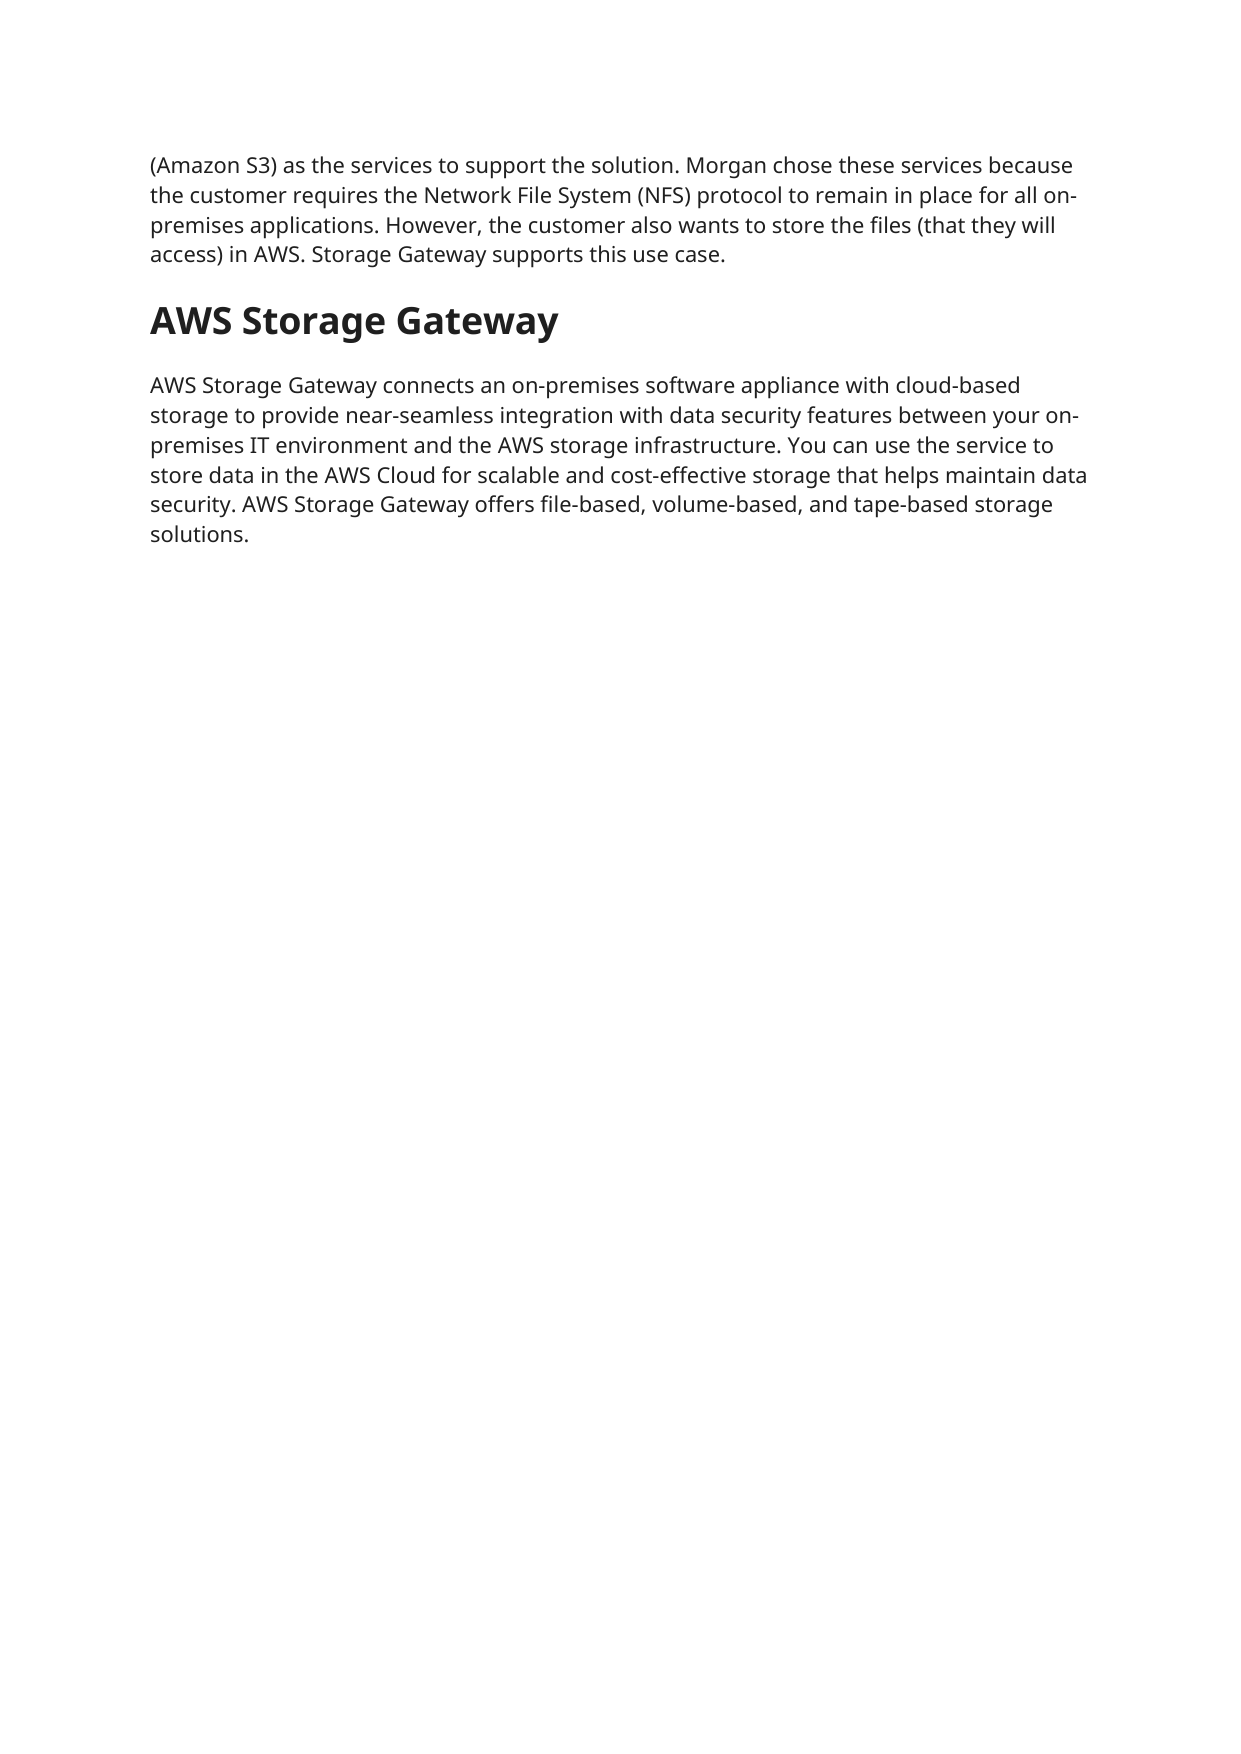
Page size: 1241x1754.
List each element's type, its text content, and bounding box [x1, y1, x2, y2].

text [150, 150, 1090, 269]
text AWS Storage Gateway connects an on-premises software appliance with cloud-based storage to provide near-seamless integration with data security features between your on-premises IT environment and the AWS storage infrastructure. You can use the service to store data in the AWS Cloud for scalable and cost-effective storage that helps maintain data security. AWS Storage Gateway offers file-based, volume-based, and tape-based storage solutions. [150, 370, 1090, 549]
subtitle AWS Storage Gateway [150, 294, 1090, 345]
